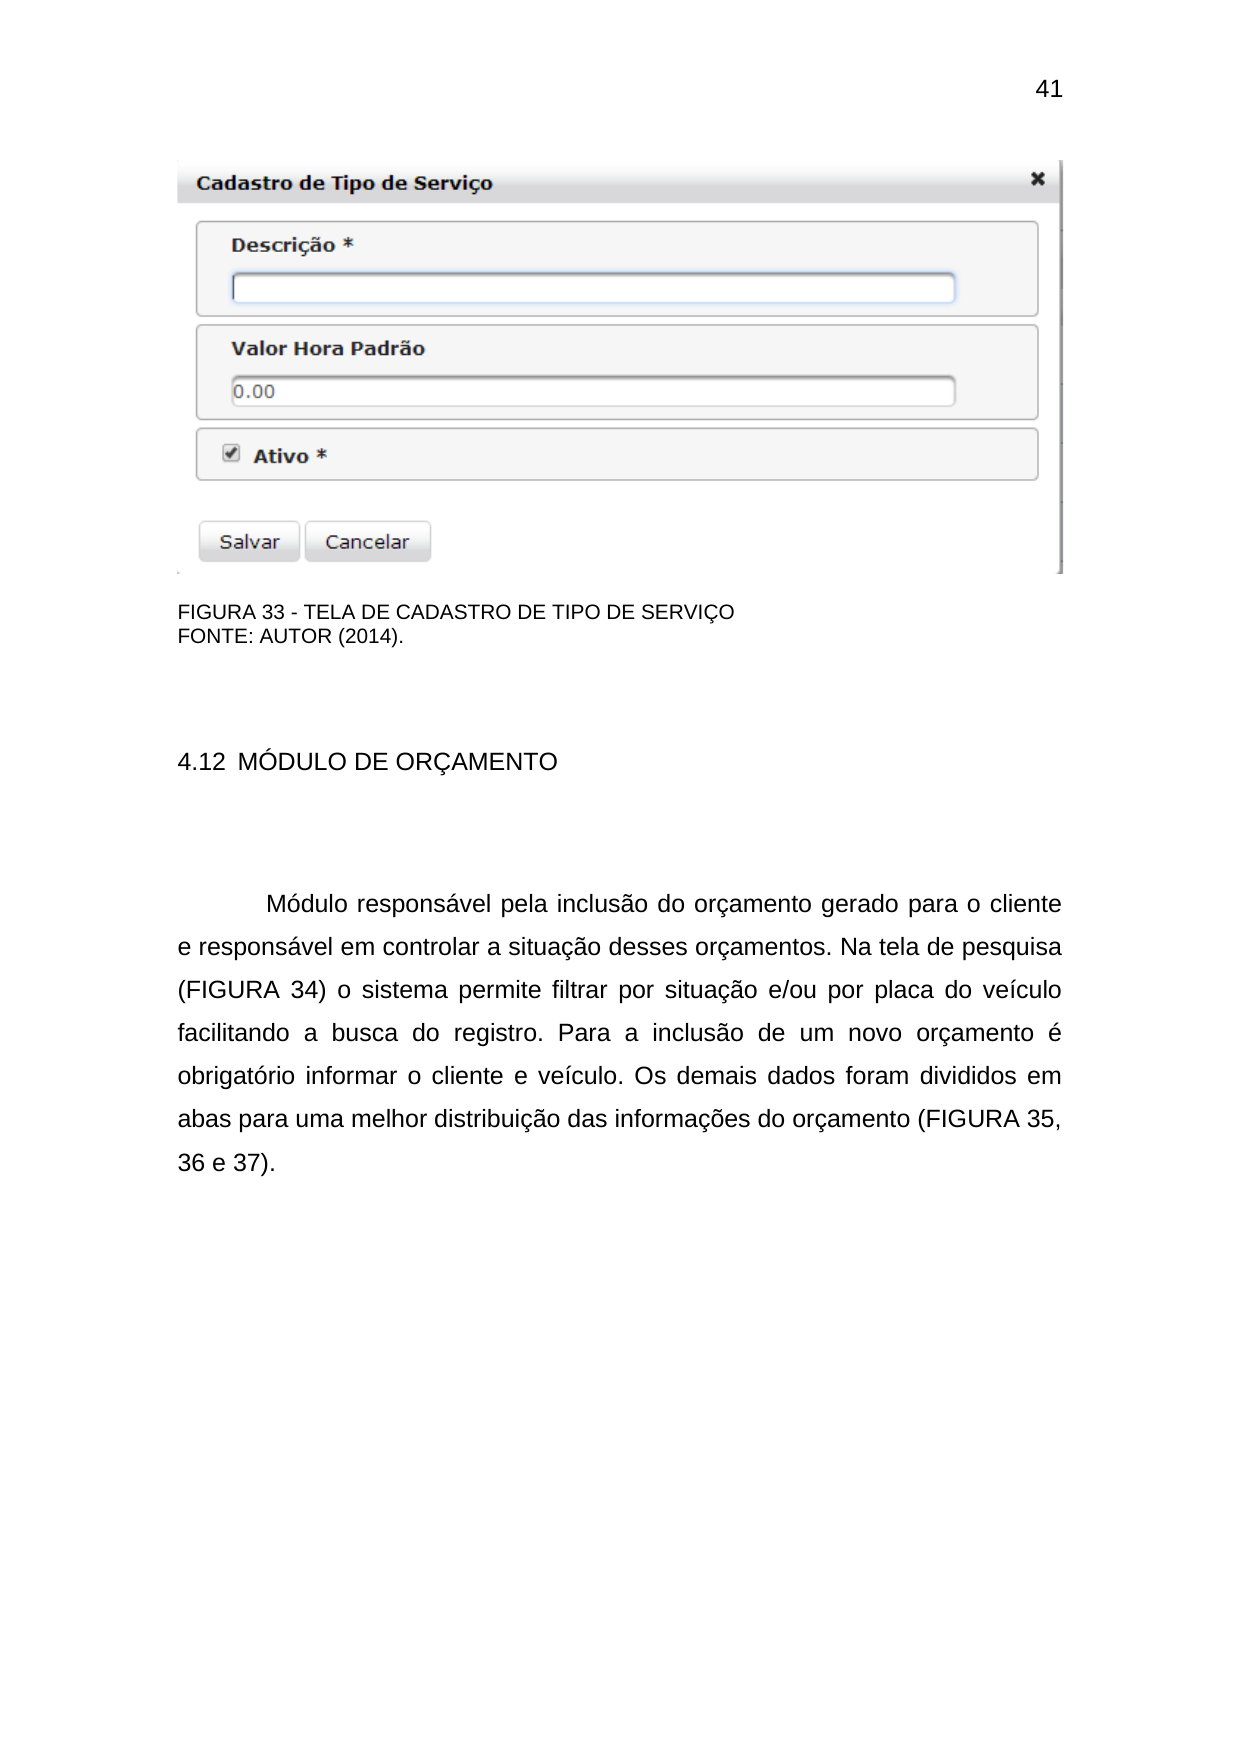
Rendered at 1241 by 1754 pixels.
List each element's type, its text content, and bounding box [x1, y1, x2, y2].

picture [177, 160, 1064, 574]
text FONTE: Autor (2014). [177, 624, 1063, 648]
subtitle Módulo de orçamento [177, 747, 1063, 776]
text Módulo responsável pela inclusão do orçamento gerado para o cliente e responsável em controlar a situação desses orçamentos. Na tela de pesquisa (FIGURA 34) o sistema permite filtrar por situação e/ou por placa do veículo facilitando a busca do registro. Para a inclusão de um novo orçamento é obrigatório informar o cliente e veículo. Os demais dados foram divididos em abas para uma melhor distribuição das informações do orçamento (FIGURA 35, 36 e 37). [177, 889, 1063, 1176]
